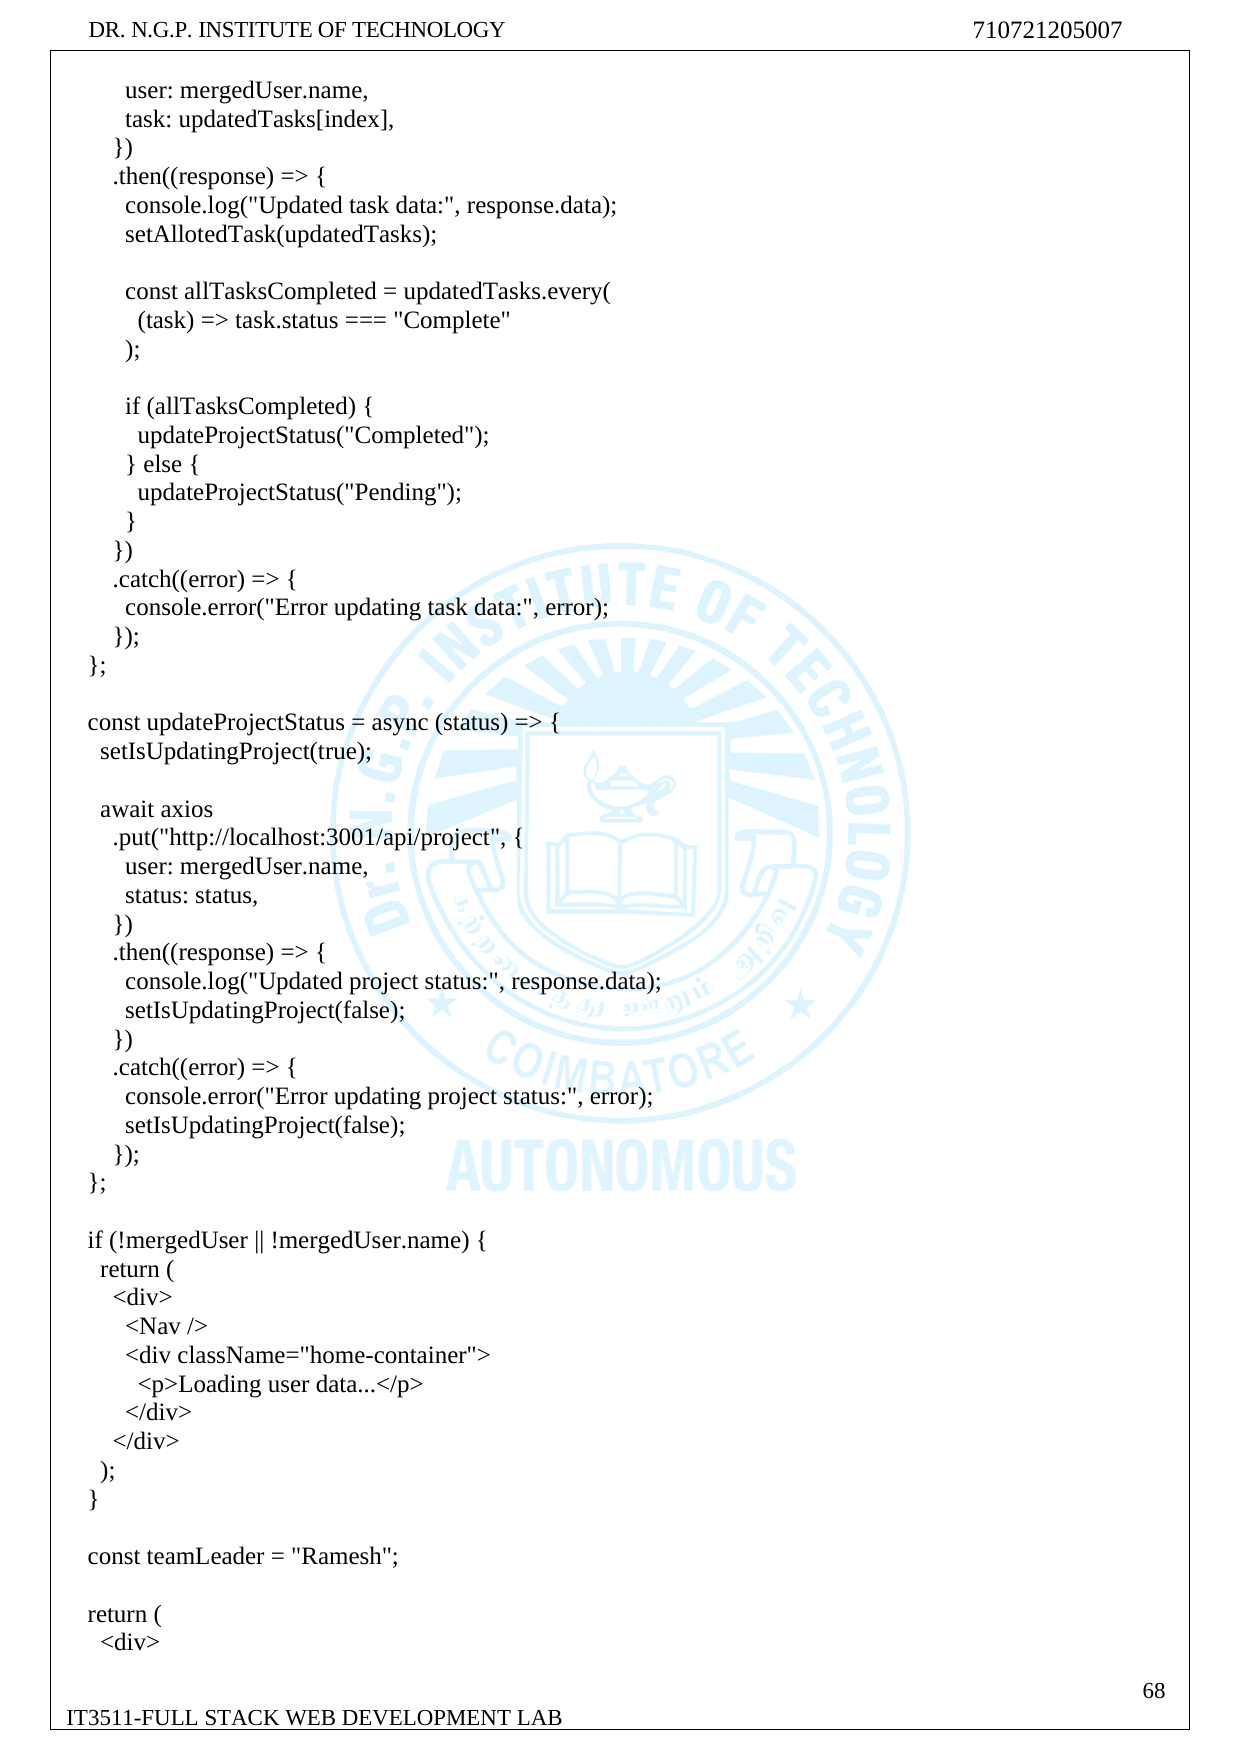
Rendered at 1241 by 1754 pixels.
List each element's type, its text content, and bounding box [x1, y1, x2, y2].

text console.log("Updated task data:", response.data); [75, 190, 1165, 219]
text } [75, 1484, 1165, 1512]
text .catch((error) => { [75, 564, 1165, 592]
text <div className="home-container"> [75, 1340, 1165, 1369]
text }) [75, 132, 1165, 161]
text setIsUpdatingProject(false); [75, 995, 1165, 1024]
text setAllotedTask(updatedTasks); [75, 219, 1165, 247]
text updateProjectStatus("Pending"); [75, 477, 1165, 506]
text ); [75, 334, 1165, 362]
text </div> [75, 1397, 1165, 1426]
text user: mergedUser.name, [75, 75, 1165, 104]
text </div> [75, 1426, 1165, 1455]
text <div> [75, 1282, 1165, 1311]
text ); [75, 1455, 1165, 1484]
text status: status, [75, 880, 1165, 909]
text return ( [75, 1254, 1165, 1282]
text <p>Loading user data...</p> [75, 1369, 1165, 1397]
text }) [75, 1024, 1165, 1052]
text user: mergedUser.name, [75, 851, 1165, 880]
text <Nav /> [75, 1311, 1165, 1340]
text }; [75, 1167, 1165, 1196]
text } else { [75, 449, 1165, 477]
text setIsUpdatingProject(true); [75, 736, 1165, 765]
text console.log("Updated project status:", response.data); [75, 966, 1165, 995]
text console.error("Error updating project status:", error); [75, 1081, 1165, 1110]
text console.error("Error updating task data:", error); [75, 592, 1165, 621]
text task: updatedTasks[index], [75, 104, 1165, 132]
text }); [75, 621, 1165, 650]
text const teamLeader = "Ramesh"; [75, 1541, 1165, 1570]
text const updateProjectStatus = async (status) => { [75, 707, 1165, 736]
text (task) => task.status === "Complete" [75, 305, 1165, 334]
text setIsUpdatingProject(false); [75, 1110, 1165, 1139]
text }); [75, 1139, 1165, 1167]
text } [75, 506, 1165, 535]
text return ( [75, 1599, 1165, 1627]
text .then((response) => { [75, 161, 1165, 190]
text await axios [75, 794, 1165, 822]
text }) [75, 909, 1165, 937]
text if (!mergedUser || !mergedUser.name) { [75, 1225, 1165, 1254]
text <div> [75, 1627, 1165, 1656]
text .then((response) => { [75, 937, 1165, 966]
text if (allTasksCompleted) { [75, 391, 1165, 420]
text .catch((error) => { [75, 1052, 1165, 1081]
text }; [75, 650, 1165, 679]
text }) [75, 535, 1165, 564]
text updateProjectStatus("Completed"); [75, 420, 1165, 449]
text const allTasksCompleted = updatedTasks.every( [75, 276, 1165, 305]
text .put("http://localhost:3001/api/project", { [75, 822, 1165, 851]
